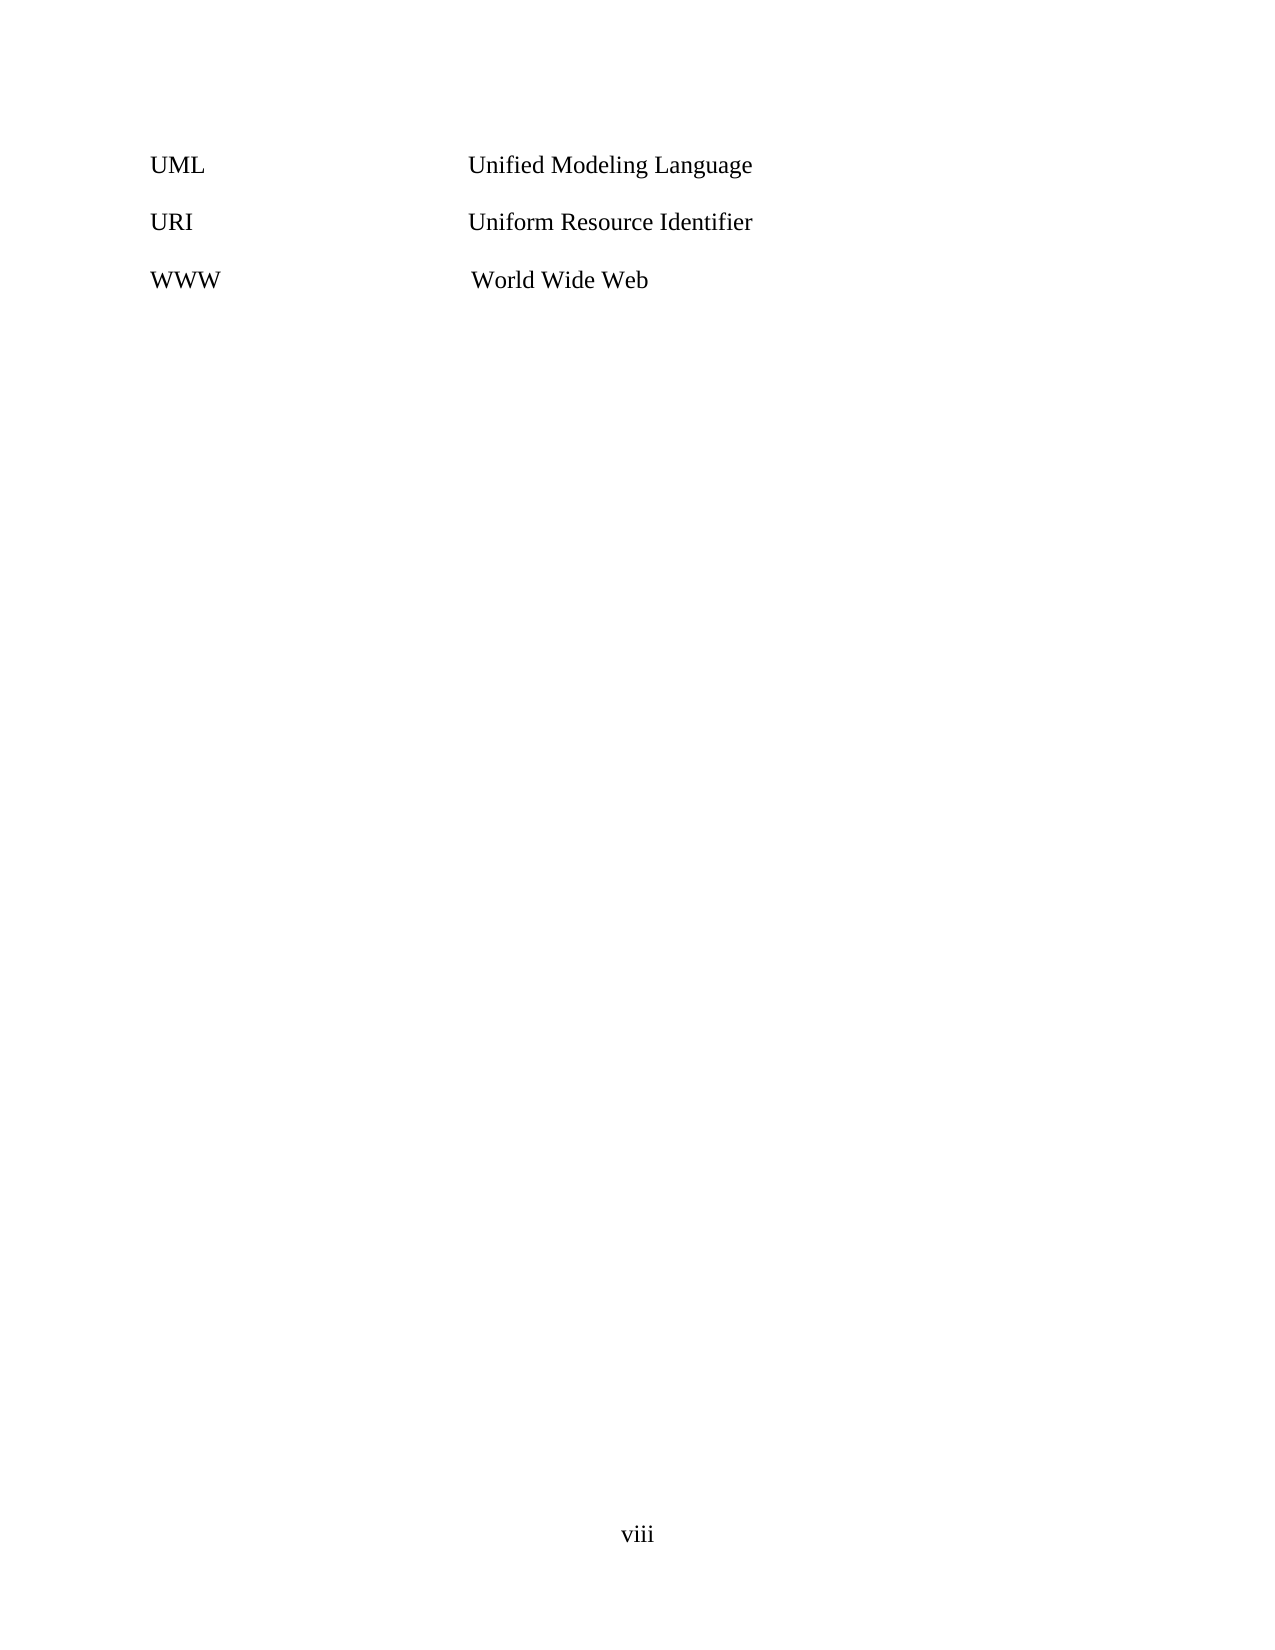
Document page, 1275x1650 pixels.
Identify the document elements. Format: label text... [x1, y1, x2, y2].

text UML Unified Modeling Language [150, 150, 1125, 179]
text URI Uniform Resource Identifier [150, 207, 1125, 236]
text WWW World Wide Web [150, 265, 1125, 294]
